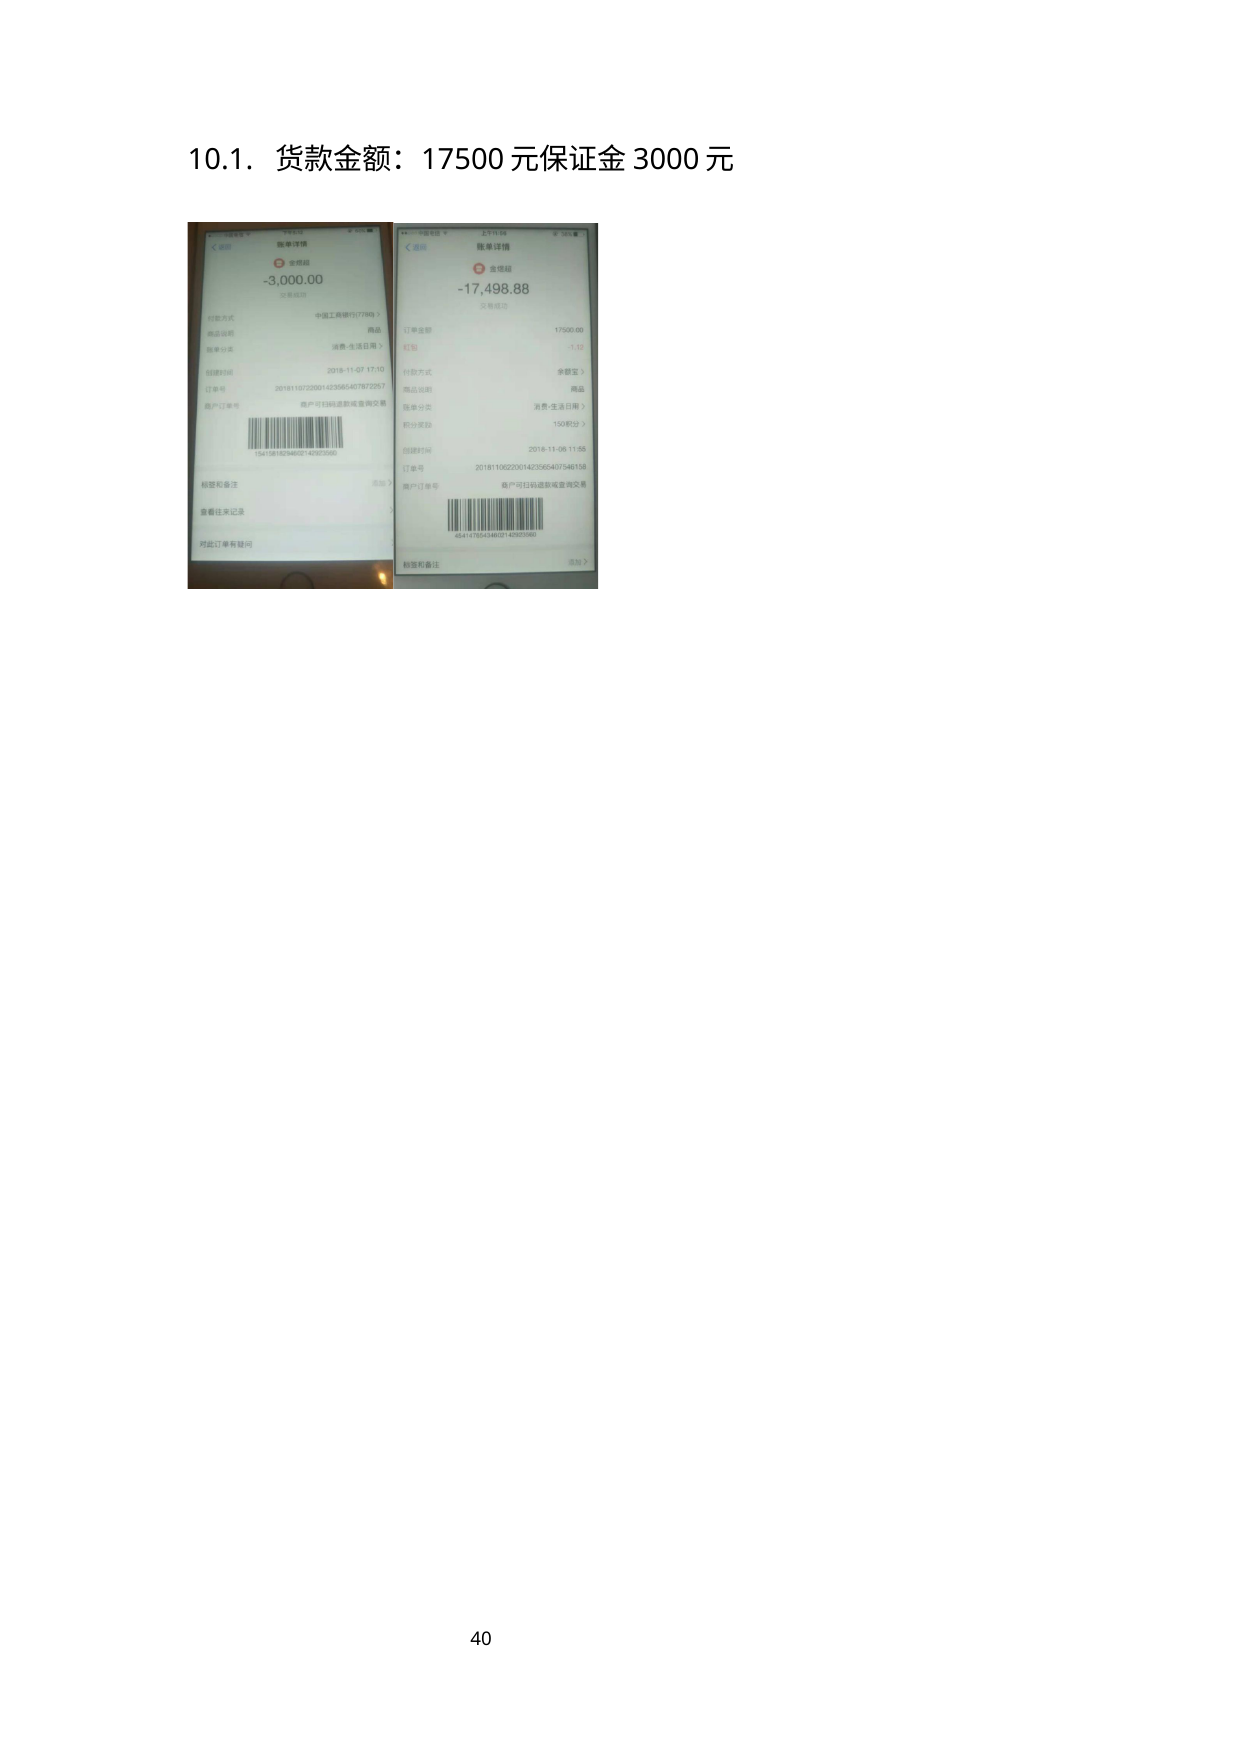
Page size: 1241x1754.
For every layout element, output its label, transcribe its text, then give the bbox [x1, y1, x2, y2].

picture [187, 222, 599, 589]
subtitle 货款金额：17500元保证金3000元 [187, 124, 1053, 189]
